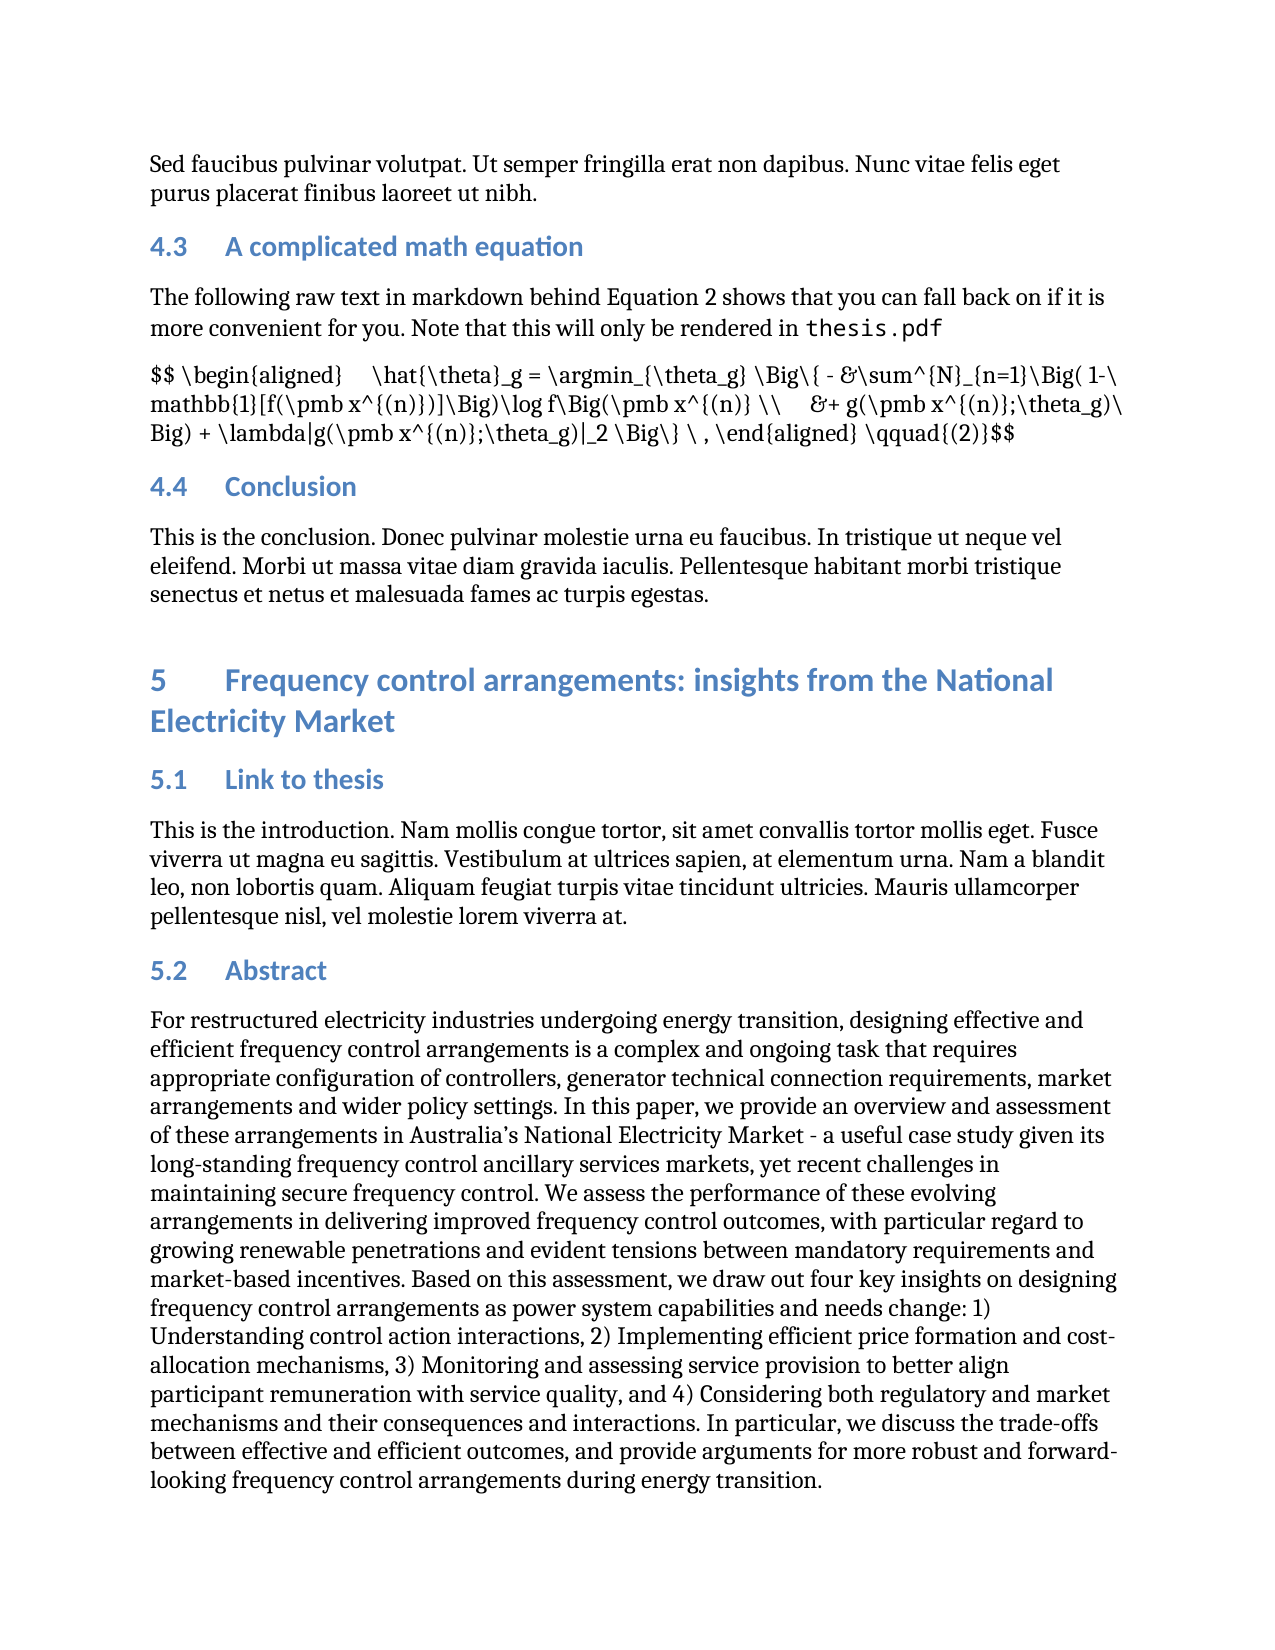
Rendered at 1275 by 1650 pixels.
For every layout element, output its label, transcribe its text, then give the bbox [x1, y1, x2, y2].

subtitle 4.4 Conclusion [150, 468, 1125, 504]
text The following raw text in markdown behind Equation 2 shows that you can fall back on if it is more convenient for you. Note that this will only be rendered in thesis.pdf [150, 283, 1125, 343]
subtitle 5.1 Link to thesis [150, 761, 1125, 797]
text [150, 150, 1125, 207]
subtitle 5 Frequency control arrangements: insights from the National Electricity Market [150, 659, 1125, 741]
text This is the introduction. Nam mollis congue tortor, sit amet convallis tortor mollis eget. Fusce viverra ut magna eu sagittis. Vestibulum at ultrices sapien, at elementum urna. Nam a blandit leo, non lobortis quam. Aliquam feugiat turpis vitae tincidunt ultricies. Mauris ullamcorper pellentesque nisl, vel molestie lorem viverra at. [150, 816, 1125, 931]
subtitle 4.3 A complicated math equation [150, 228, 1125, 264]
text This is the conclusion. Donec pulvinar molestie urna eu faucibus. In tristique ut neque vel eleifend. Morbi ut massa vitae diam gravida iaculis. Pellentesque habitant morbi tristique senectus et netus et malesuada fames ac turpis egestas. [150, 523, 1125, 609]
text For restructured electricity industries undergoing energy transition, designing effective and efficient frequency control arrangements is a complex and ongoing task that requires appropriate configuration of controllers, generator technical connection requirements, market arrangements and wider policy settings. In this paper, we provide an overview and assessment of these arrangements in Australia’s National Electricity Market - a useful case study given its long-standing frequency control ancillary services markets, yet recent challenges in maintaining secure frequency control. We assess the performance of these evolving arrangements in delivering improved frequency control outcomes, with particular regard to growing renewable penetrations and evident tensions between mandatory requirements and market-based incentives. Based on this assessment, we draw out four key insights on designing frequency control arrangements as power system capabilities and needs change: 1) Understanding control action interactions, 2) Implementing efficient price formation and cost-allocation mechanisms, 3) Monitoring and assessing service provision to better align participant remuneration with service quality, and 4) Considering both regulatory and market mechanisms and their consequences and interactions. In particular, we discuss the trade-offs between effective and efficient outcomes, and provide arguments for more robust and forward-looking frequency control arrangements during energy transition. [150, 1006, 1125, 1495]
text $$ \begin{aligned} \hat{\theta}_g = \argmin_{\theta_g} \Big\{ - &\sum^{N}_{n=1}\Big( 1-\mathbb{1}[f(\pmb x^{(n)})]\Big)\log f\Big(\pmb x^{(n)} \\ &+ g(\pmb x^{(n)};\theta_g)\Big) + \lambda|g(\pmb x^{(n)};\theta_g)|_2 \Big\} \ , \end{aligned} \qquad{(2)}$$ [150, 361, 1125, 448]
subtitle 5.2 Abstract [150, 952, 1125, 987]
